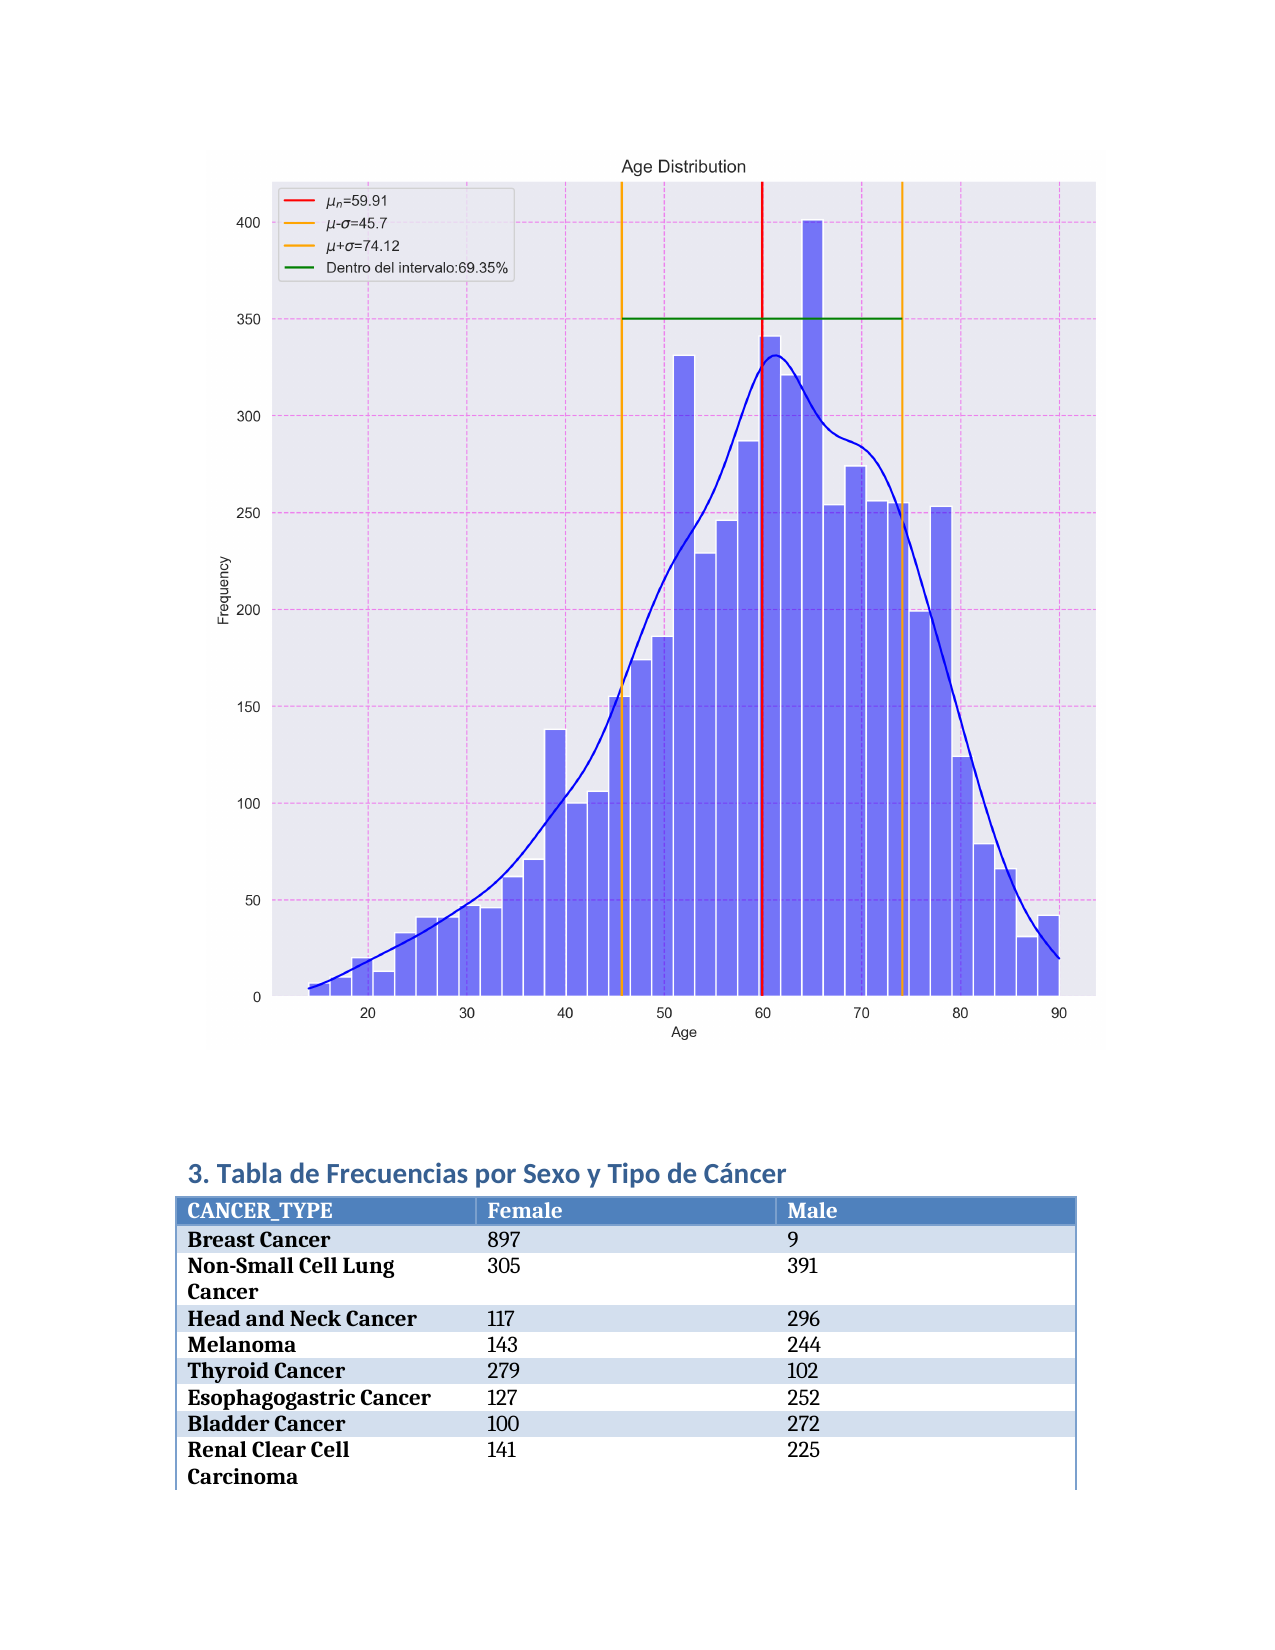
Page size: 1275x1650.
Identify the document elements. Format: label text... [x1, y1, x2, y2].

table_cell 391 [776, 1253, 1075, 1305]
table_cell 143 [476, 1332, 776, 1358]
table_cell 102 [776, 1358, 1075, 1384]
table_cell 296 [776, 1305, 1075, 1332]
table_header Male [777, 1198, 1075, 1224]
subtitle 3. Tabla de Frecuencias por Sexo y Tipo de Cáncer [187, 1155, 1087, 1191]
table_cell 252 [776, 1385, 1075, 1411]
picture [206, 150, 1107, 1050]
table_cell 127 [476, 1385, 776, 1411]
table_cell Bladder Cancer [177, 1411, 476, 1437]
table_cell 141 [476, 1437, 776, 1490]
table_cell Non-Small Cell Lung Cancer [177, 1253, 476, 1305]
table_cell Thyroid Cancer [177, 1358, 476, 1384]
table_cell 244 [776, 1332, 1075, 1358]
table_cell 272 [776, 1411, 1075, 1437]
table_cell Melanoma [177, 1332, 476, 1358]
table_cell 100 [476, 1411, 776, 1437]
table_header Female [477, 1198, 775, 1224]
table_cell 305 [476, 1253, 776, 1305]
table_cell 279 [476, 1358, 776, 1384]
table_cell Breast Cancer [177, 1226, 476, 1253]
table_cell 225 [776, 1437, 1075, 1490]
table_cell 117 [476, 1305, 776, 1332]
table_cell 9 [776, 1226, 1075, 1253]
table_cell Esophagogastric Cancer [177, 1385, 476, 1411]
table_cell Head and Neck Cancer [177, 1305, 476, 1332]
table_header CANCER_TYPE [177, 1198, 475, 1224]
table_cell 897 [476, 1226, 776, 1253]
table_cell Renal Clear Cell Carcinoma [177, 1437, 476, 1490]
